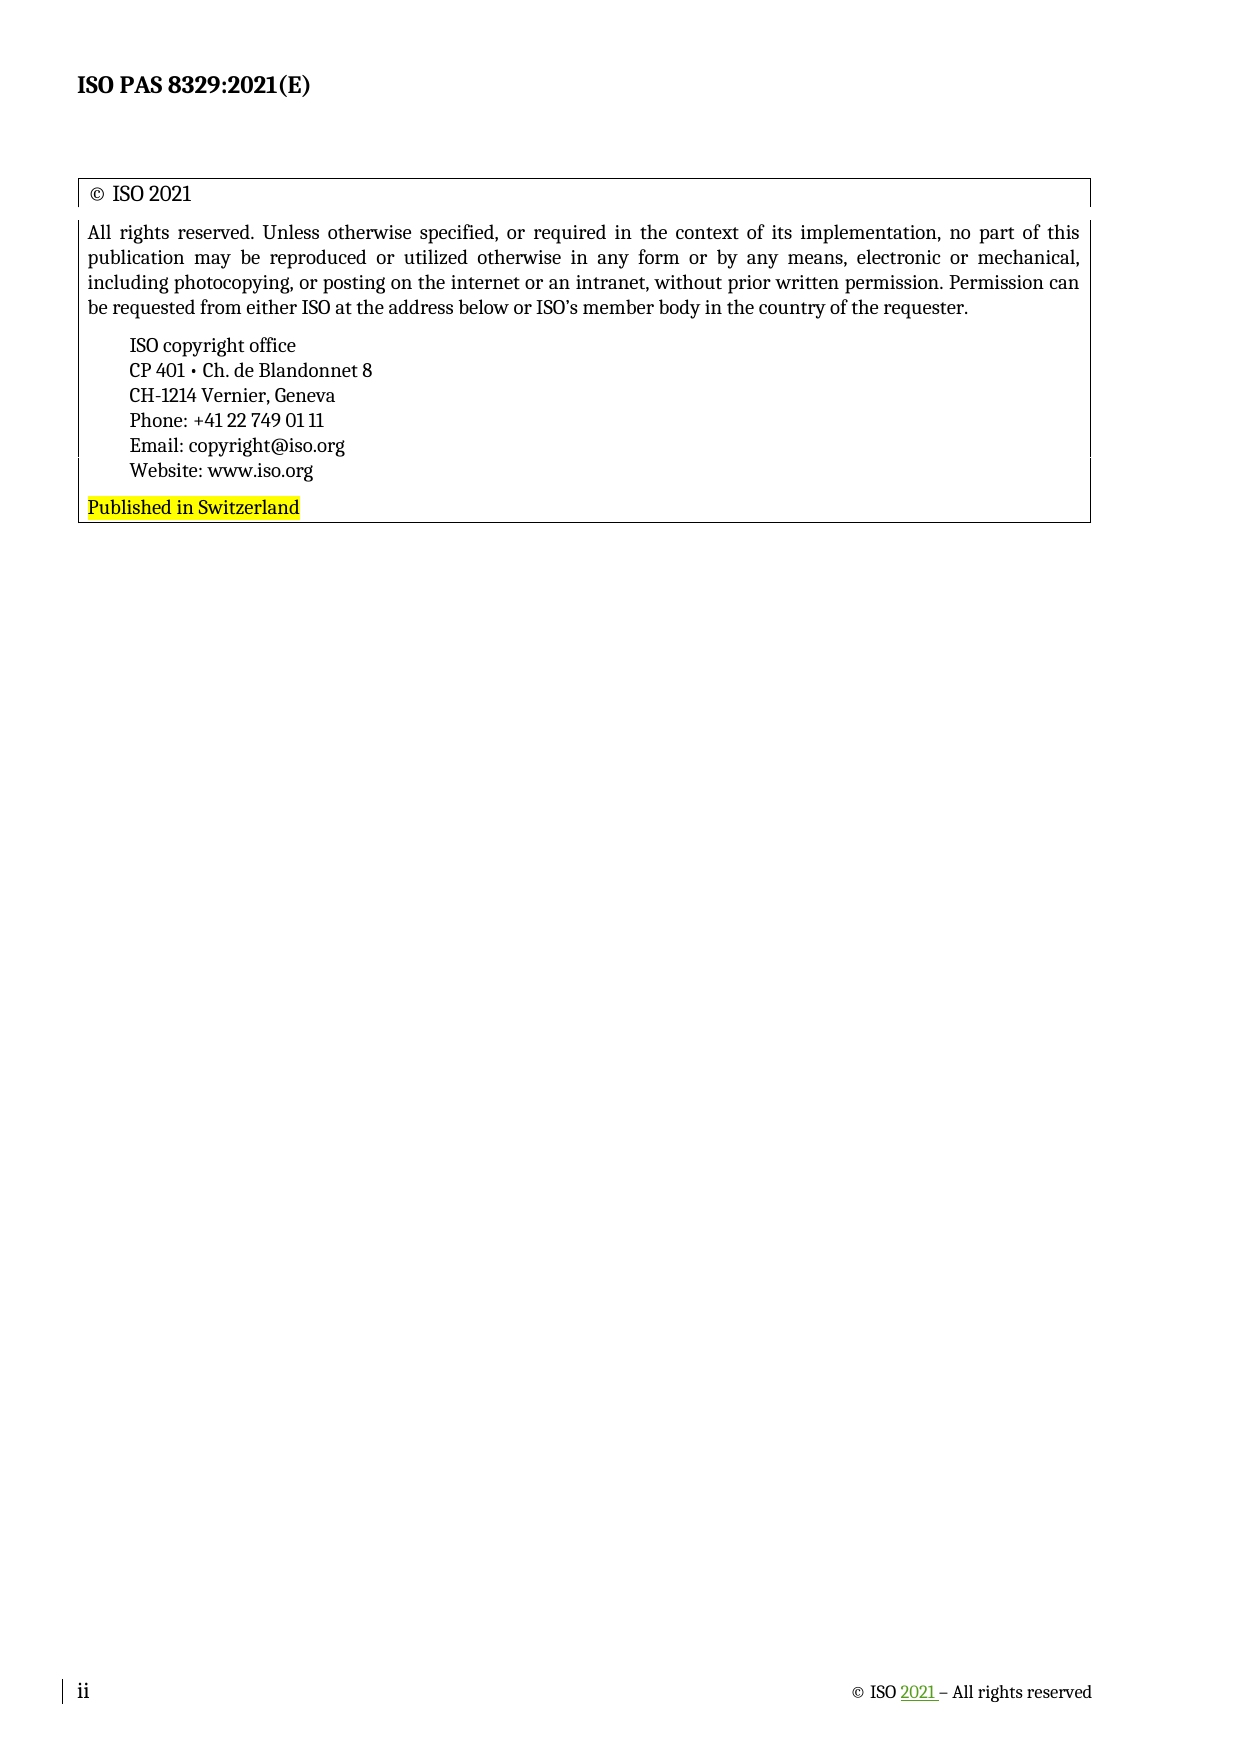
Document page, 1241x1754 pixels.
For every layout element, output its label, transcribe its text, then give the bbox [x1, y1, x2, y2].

text All rights reserved. Unless otherwise specified, or required in the context of its implementation, no part of this publication may be reproduced or utilized otherwise in any form or by any means, electronic or mechanical, including photocopying, or posting on the internet or an intranet, without prior written permission. Permission can be requested from either ISO at the address below or ISO’s member body in the country of the requester. [79, 220, 1090, 320]
text © ISO 2021 [79, 179, 1090, 207]
text Website: www.iso.org [79, 457, 1090, 482]
text Published in Switzerland [79, 495, 1090, 522]
text CP 401 • Ch. de Blandonnet 8 [79, 357, 1090, 382]
text CH-1214 Vernier, Geneva [79, 382, 1090, 407]
text Phone: +41 22 749 01 11 [79, 407, 1090, 432]
text ISO copyright office [79, 332, 1090, 357]
text Email: copyright@iso.org [79, 432, 1090, 457]
